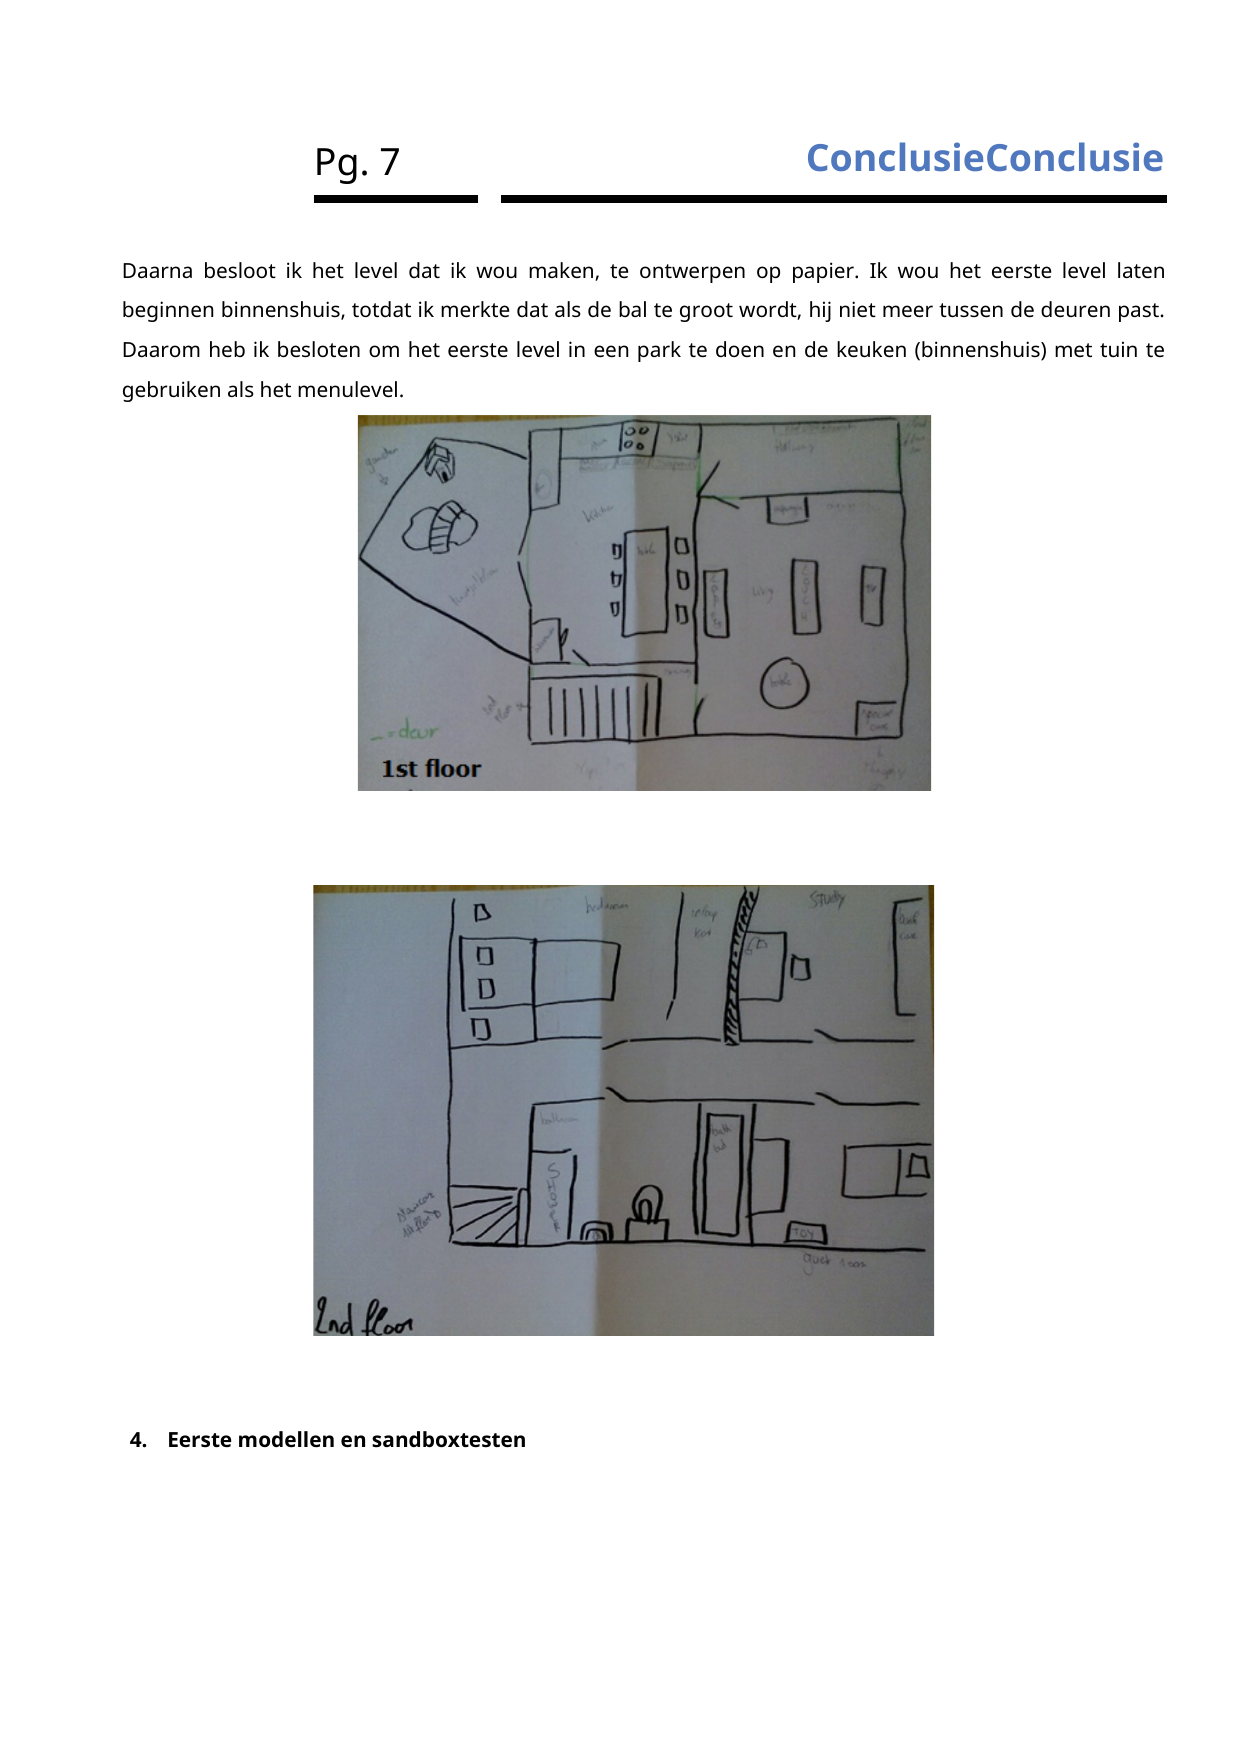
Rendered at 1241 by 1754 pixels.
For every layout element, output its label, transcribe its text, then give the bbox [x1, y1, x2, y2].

list Daarna besloot ik het level dat ik wou maken, te ontwerpen op papier. Ik wou het eerste level laten beginnen binnenshuis, totdat ik merkte dat als de bal te groot wordt, hij niet meer tussen de deuren past. Daarom heb ik besloten om het eerste level in een park te doen en de keuken (binnenshuis) met tuin te gebruiken als het menulevel. [122, 256, 1167, 404]
picture [313, 885, 935, 1336]
picture [357, 415, 932, 791]
subtitle Eerste modellen en sandboxtesten [129, 1425, 1167, 1453]
